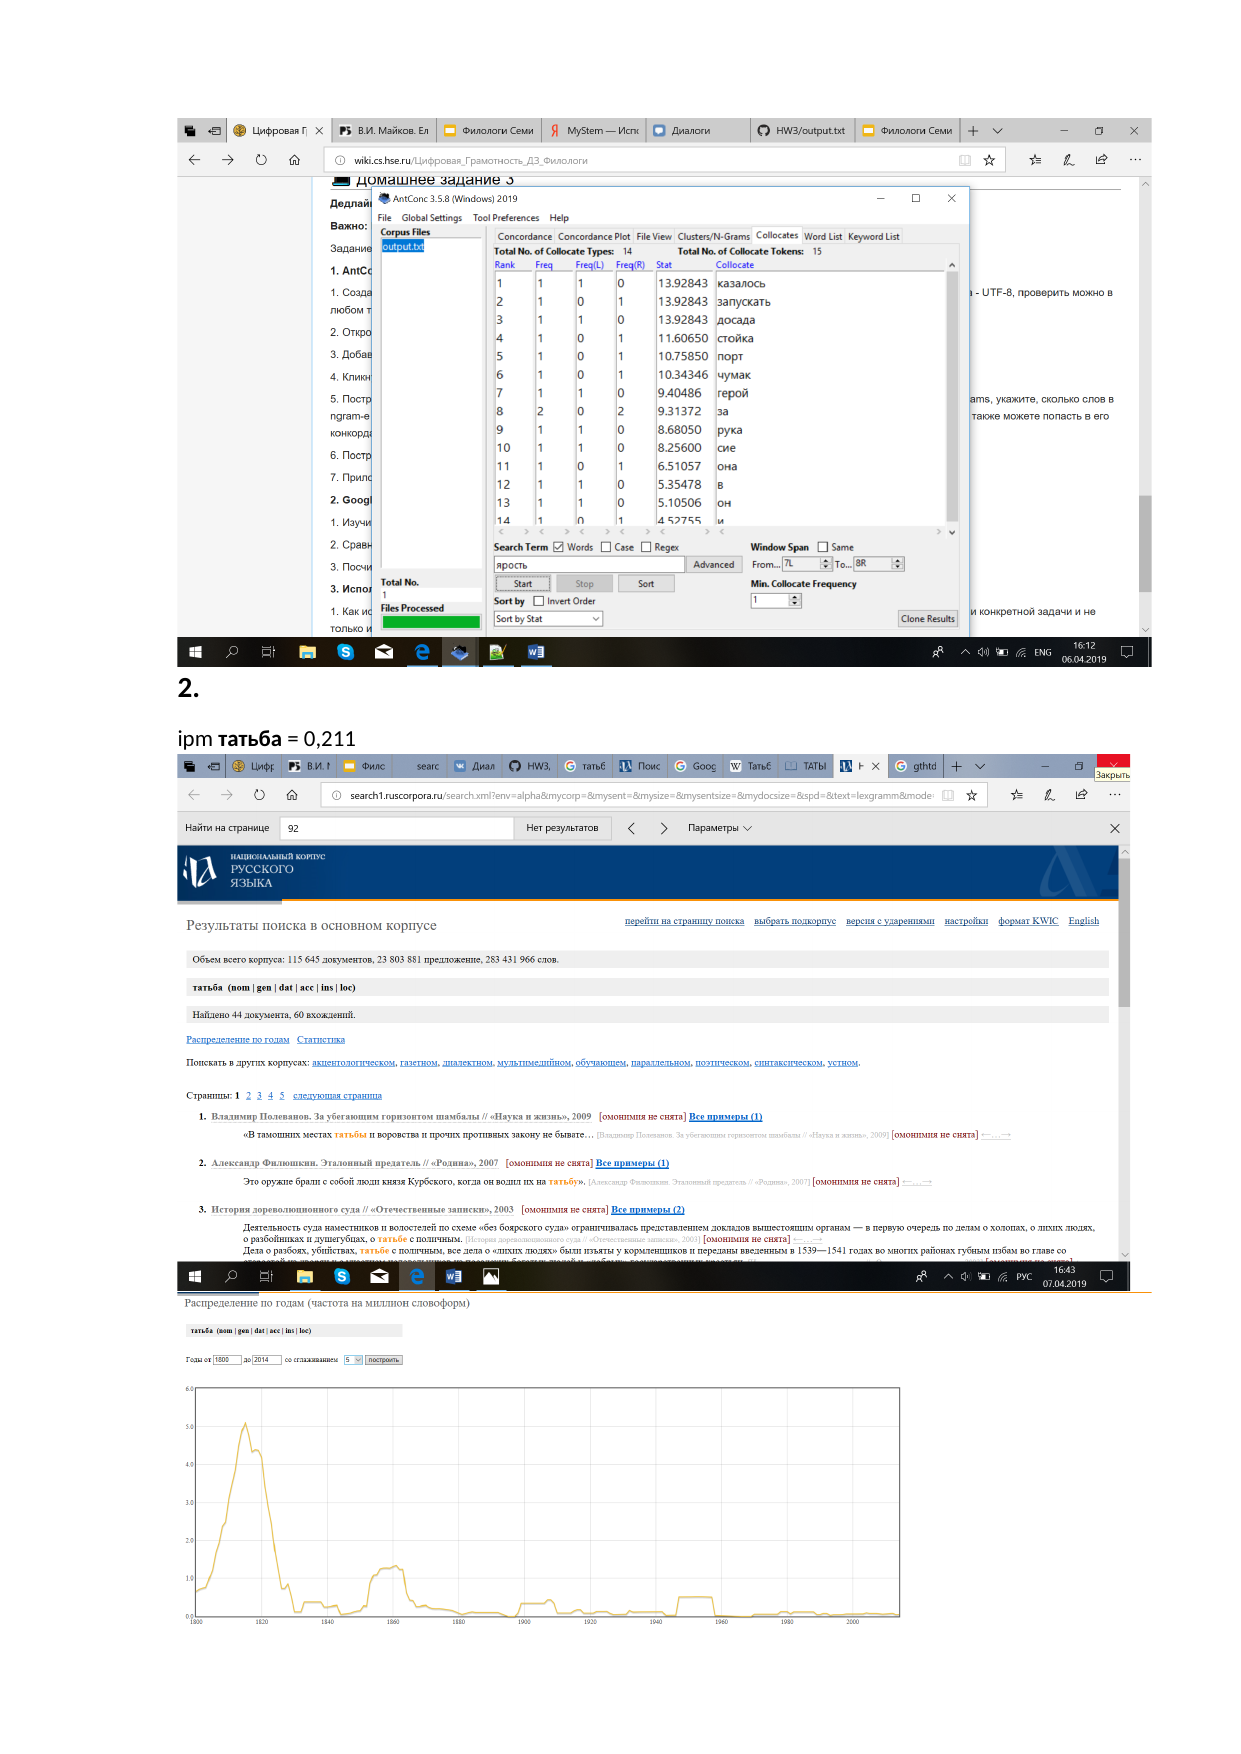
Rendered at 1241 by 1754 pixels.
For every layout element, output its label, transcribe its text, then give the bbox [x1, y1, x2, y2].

picture [177, 118, 1152, 667]
picture [177, 1292, 1152, 1632]
text 2. [177, 667, 1152, 705]
picture [177, 754, 1131, 1291]
